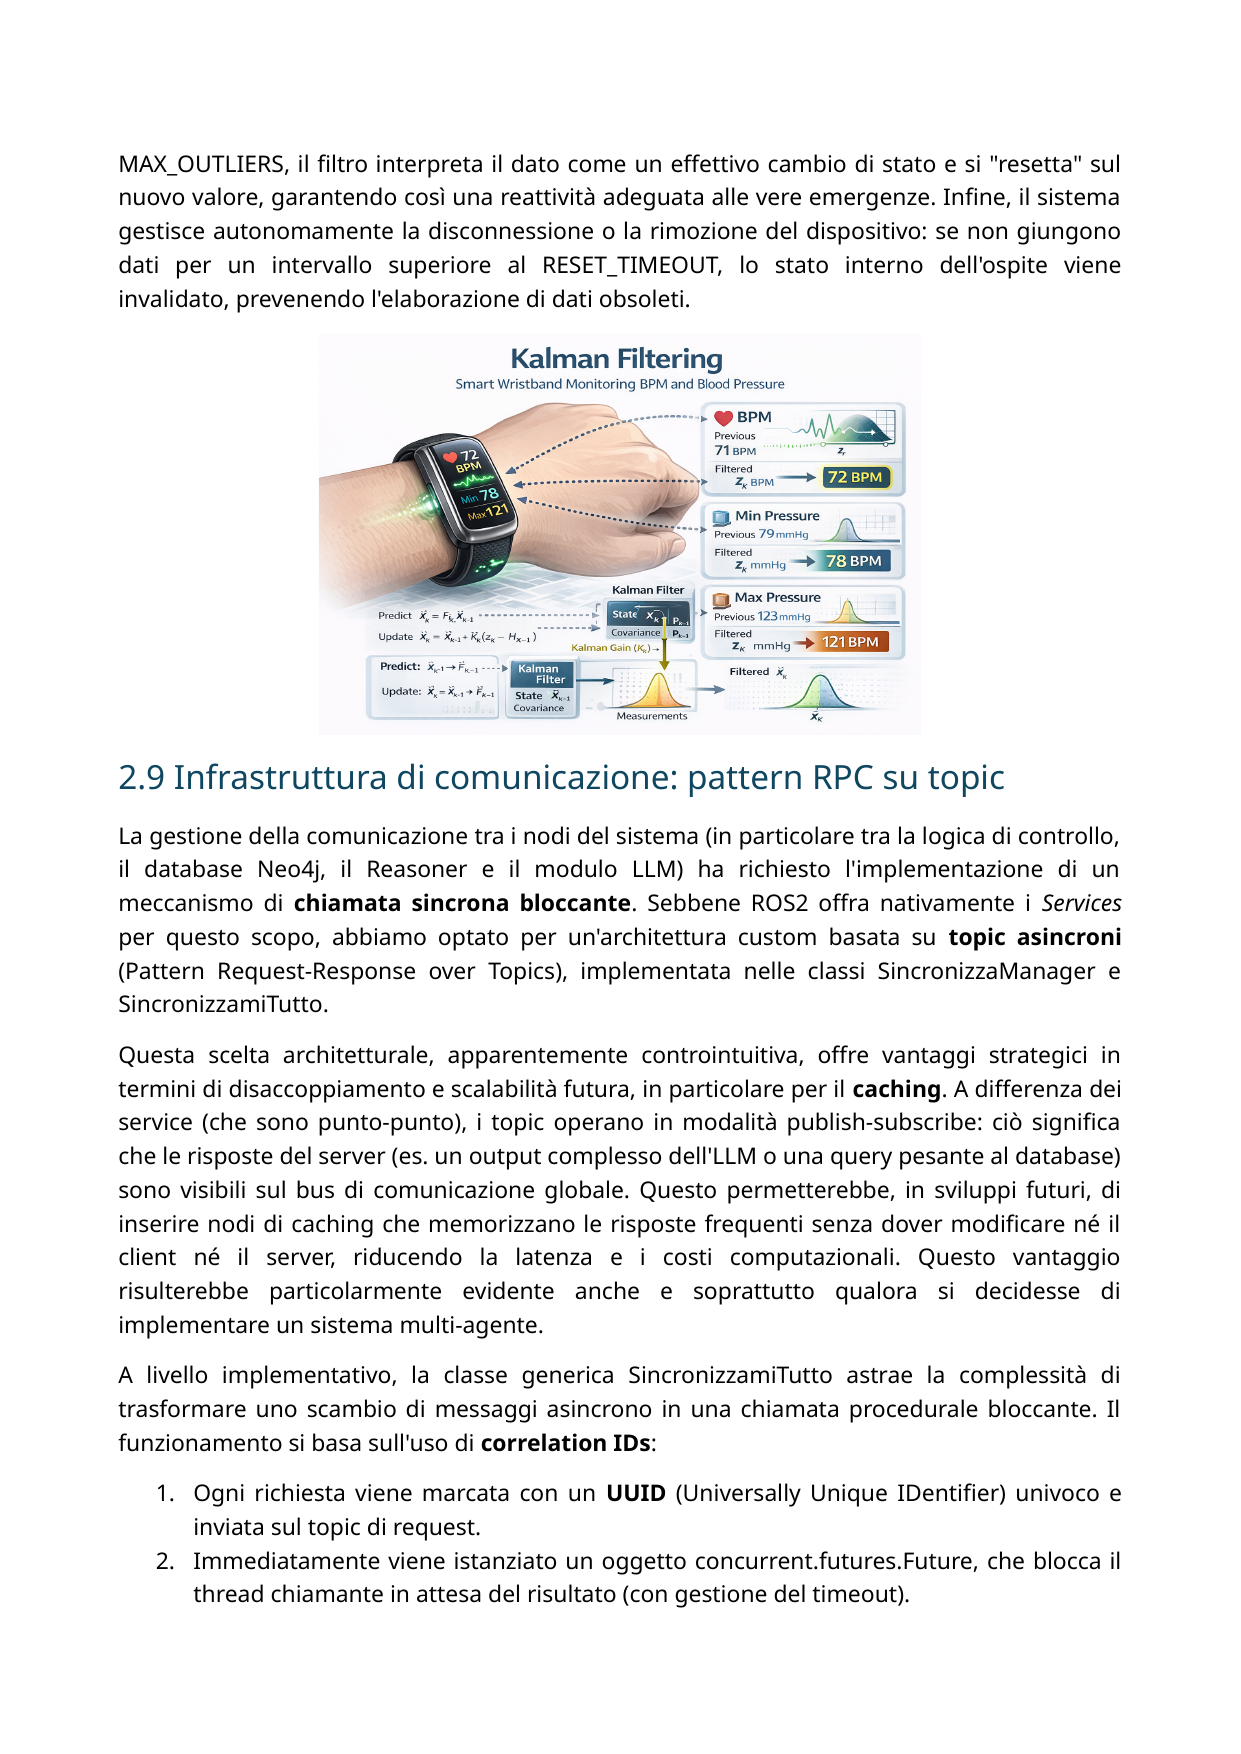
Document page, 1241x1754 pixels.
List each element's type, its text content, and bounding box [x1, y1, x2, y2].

text A livello implementativo, la classe generica SincronizzamiTutto astrae la complessità di trasformare uno scambio di messaggi asincrono in una chiamata procedurale bloccante. Il funzionamento si basa sull'uso di correlation IDs: [118, 1359, 1122, 1458]
text La gestione della comunicazione tra i nodi del sistema (in particolare tra la logica di controllo, il database Neo4j, il Reasoner e il modulo LLM) ha richiesto l'implementazione di un meccanismo di chiamata sincrona bloccante. Sebbene ROS2 offra nativamente i Services per questo scopo, abbiamo optato per un'architettura custom basata su topic asincroni (Pattern Request-Response over Topics), implementata nelle classi SincronizzaManager e SincronizzamiTutto. [118, 820, 1122, 1020]
list Ogni richiesta viene marcata con un UUID (Universally Unique IDentifier) univoco e inviata sul topic di request. [156, 1477, 1122, 1542]
text 2.9 Infrastruttura di comunicazione: pattern RPC su topic [118, 754, 1122, 799]
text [118, 148, 1122, 314]
picture [318, 333, 922, 735]
list Immediatamente viene istanziato un oggetto concurrent.futures.Future, che blocca il thread chiamante in attesa del risultato (con gestione del timeout). [156, 1545, 1122, 1610]
text Questa scelta architetturale, apparentemente controintuitiva, offre vantaggi strategici in termini di disaccoppiamento e scalabilità futura, in particolare per il caching. A differenza dei service (che sono punto-punto), i topic operano in modalità publish-subscribe: ciò significa che le risposte del server (es. un output complesso dell'LLM o una query pesante al database) sono visibili sul bus di comunicazione globale. Questo permetterebbe, in sviluppi futuri, di inserire nodi di caching che memorizzano le risposte frequenti senza dover modificare né il client né il server, riducendo la latenza e i costi computazionali. Questo vantaggio risulterebbe particolarmente evidente anche e soprattutto qualora si decidesse di implementare un sistema multi-agente. [118, 1039, 1122, 1340]
